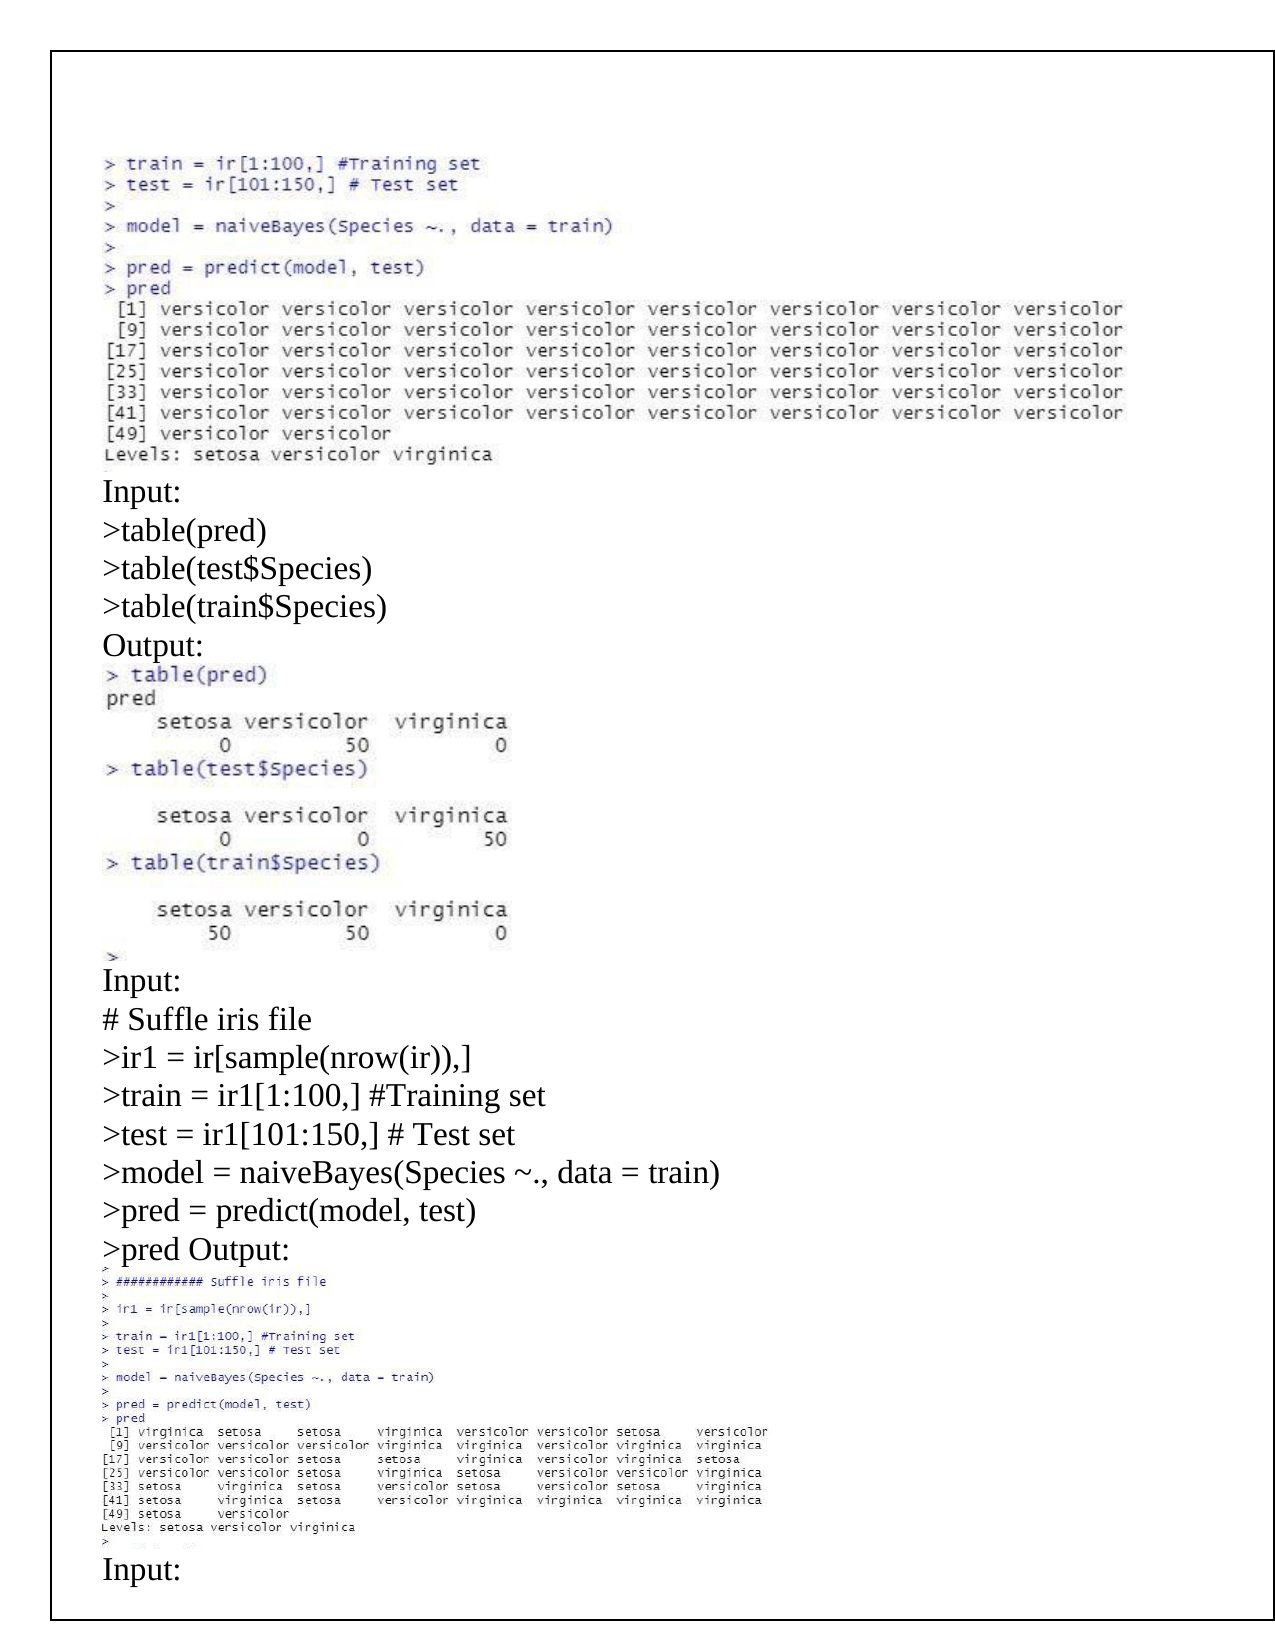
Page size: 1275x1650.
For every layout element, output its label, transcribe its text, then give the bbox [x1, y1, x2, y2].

text >table(train$Species) [102, 587, 1273, 625]
text >pred Output: [102, 1229, 1273, 1267]
text Input: [102, 1549, 1273, 1587]
text Output: [102, 625, 1273, 663]
text >ir1 = ir[sample(nrow(ir)),] [102, 1037, 1273, 1075]
text >model = naiveBayes(Species ~., data = train) [102, 1152, 1273, 1190]
text >test = ir1[101:150,] # Test set [102, 1114, 1273, 1152]
text >train = ir1[1:100,] #Training set [102, 1075, 1273, 1114]
text Input: [102, 960, 1273, 999]
text >table(pred) [102, 510, 1273, 548]
text >pred = predict(model, test) [102, 1190, 1273, 1229]
text >table(test$Species) [102, 548, 1273, 587]
text Input: [102, 472, 1273, 510]
text # Suffle iris file [102, 999, 1273, 1037]
